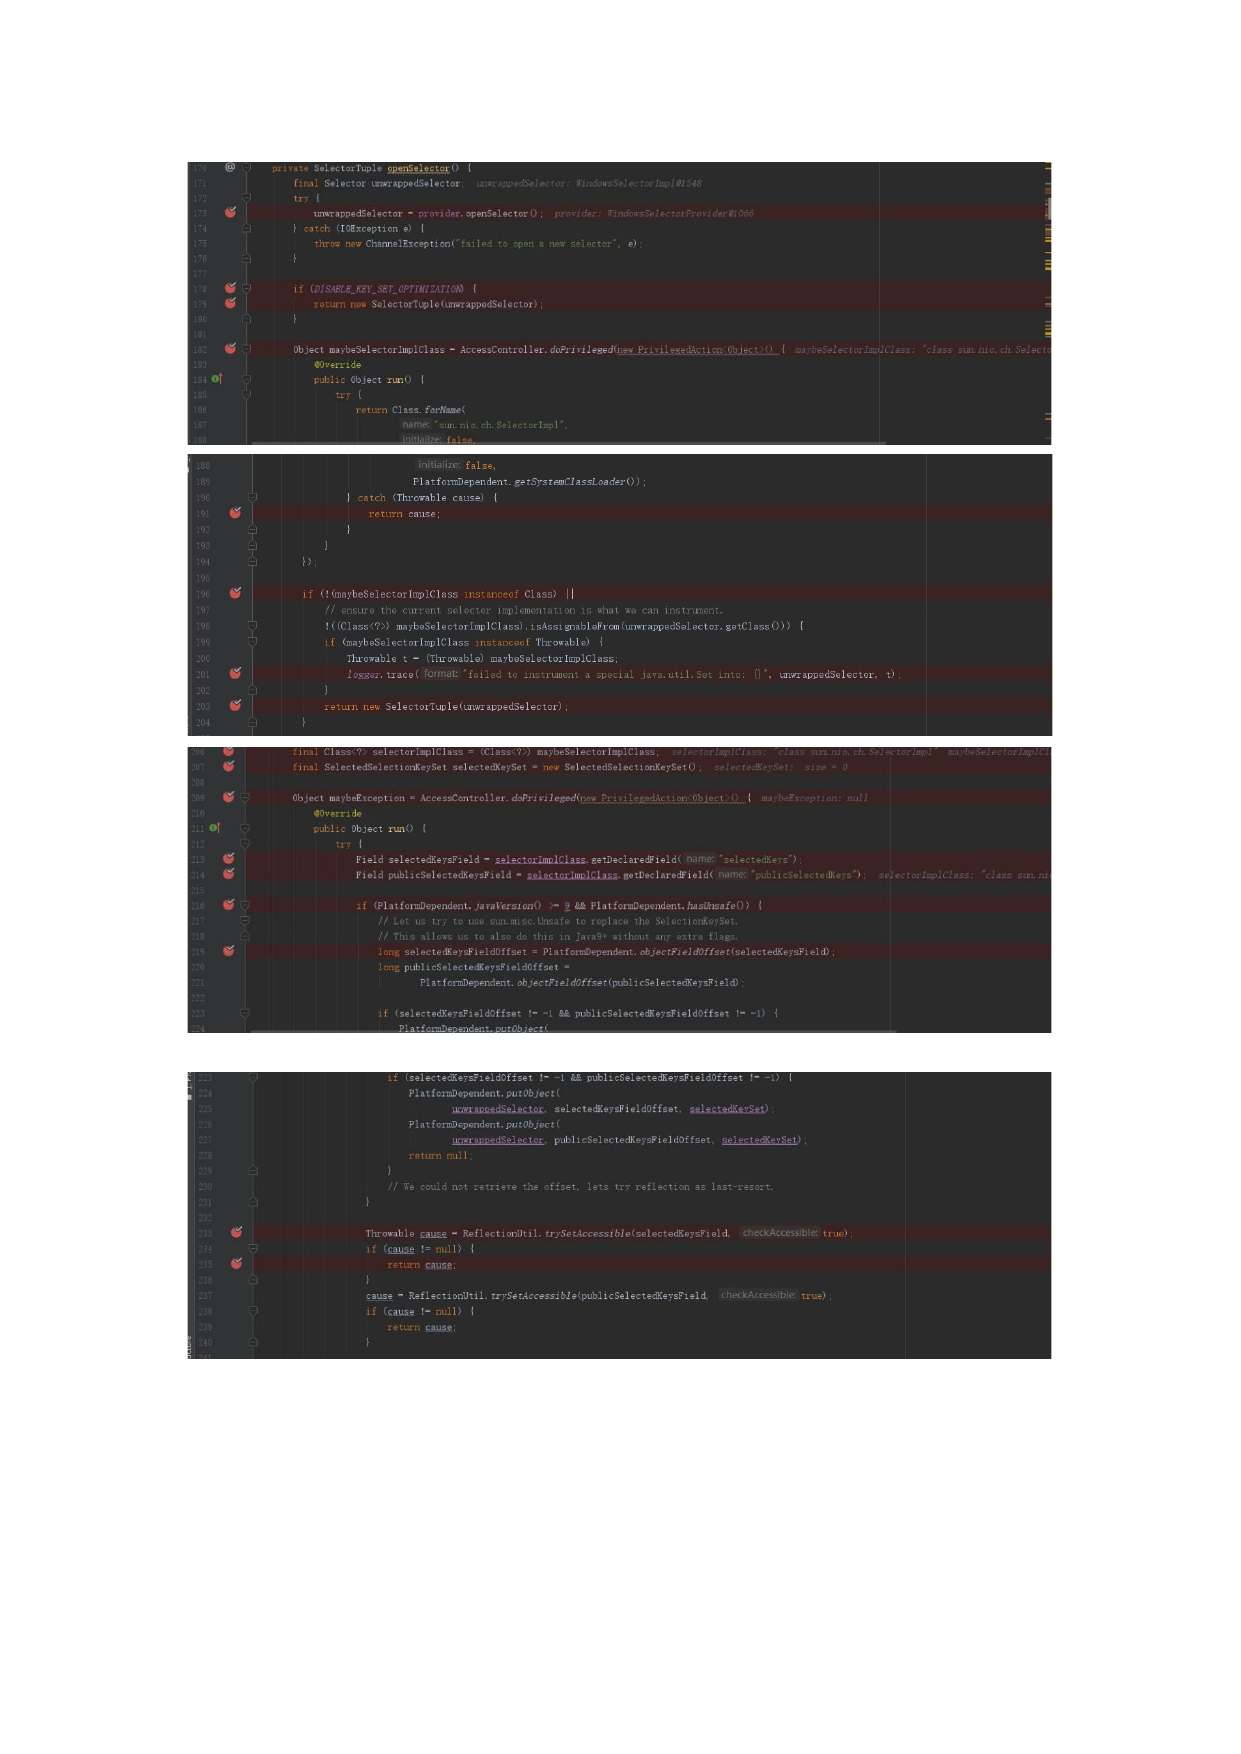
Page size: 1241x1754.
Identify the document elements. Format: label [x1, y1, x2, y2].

picture [187, 162, 1052, 445]
picture [187, 454, 1053, 736]
picture [187, 747, 1052, 1033]
picture [187, 1072, 1052, 1359]
